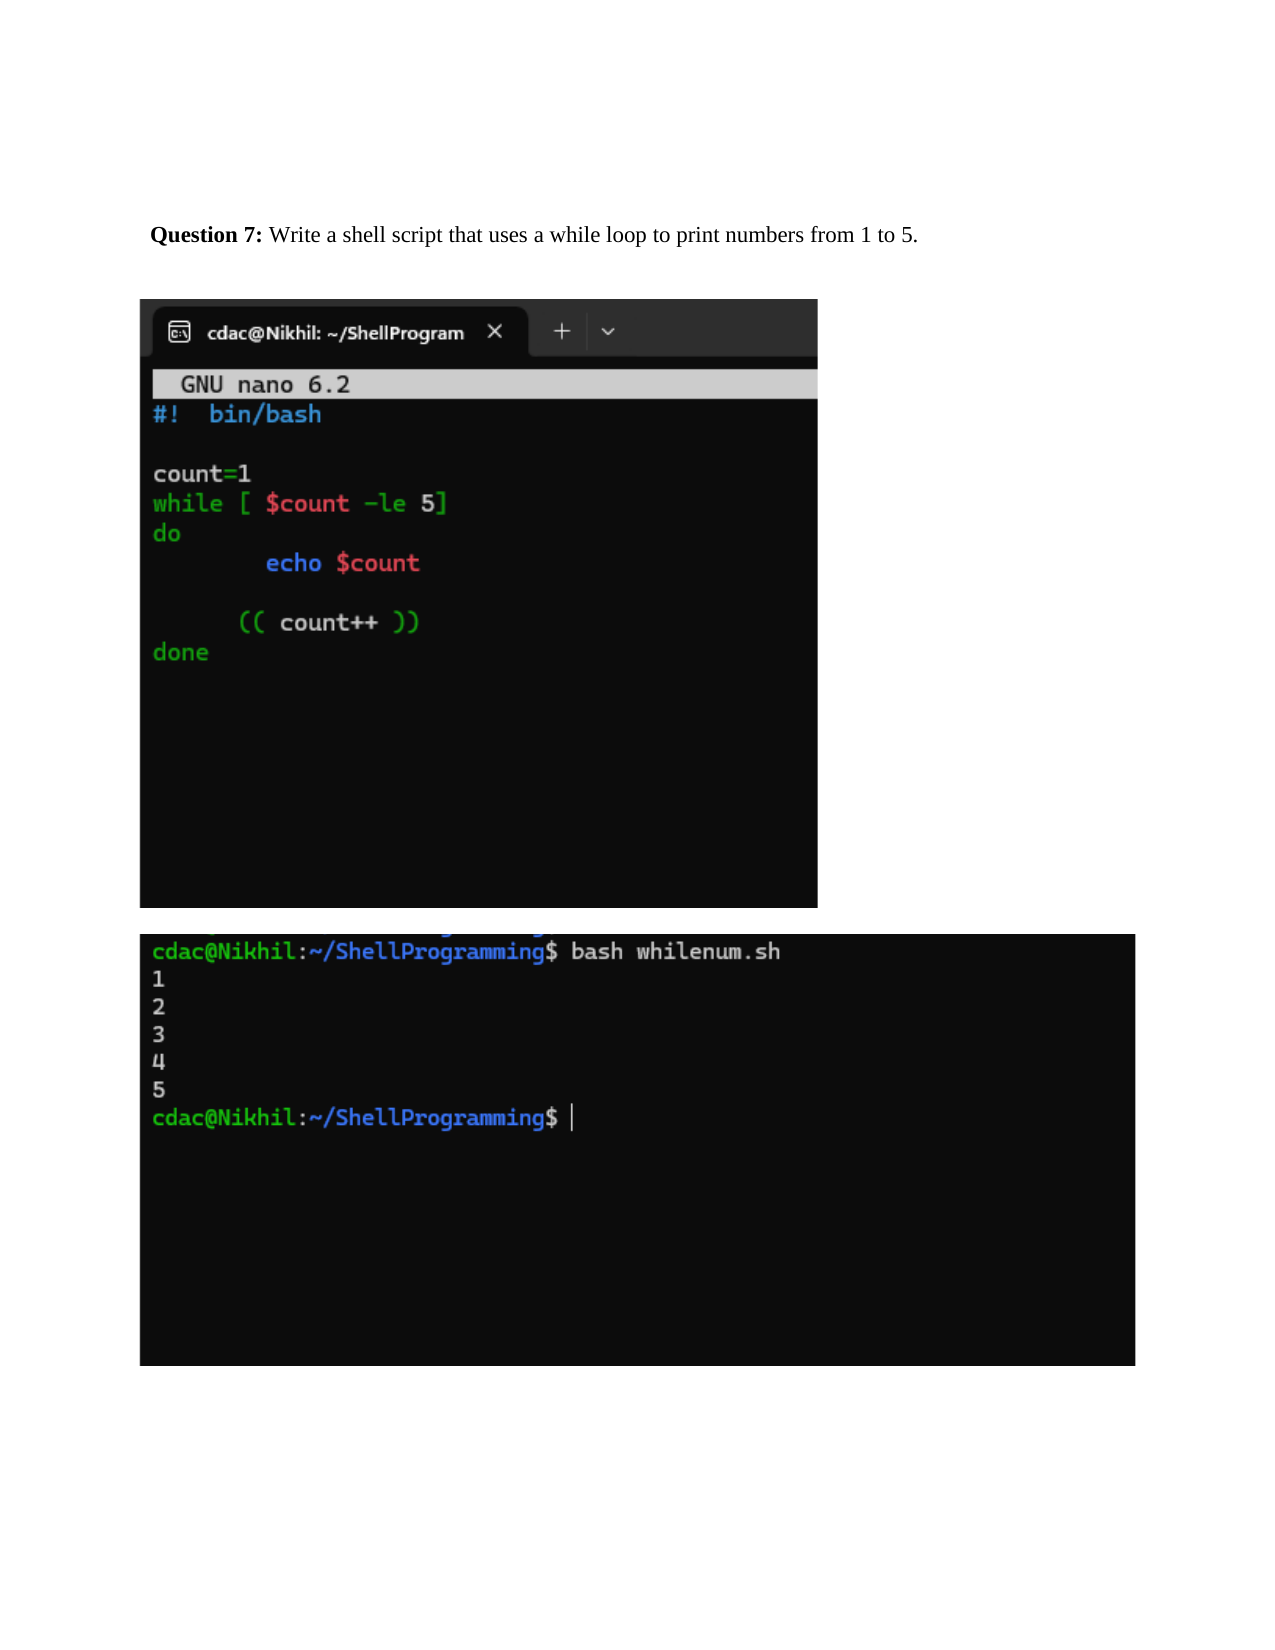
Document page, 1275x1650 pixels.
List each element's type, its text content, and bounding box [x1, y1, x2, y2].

picture [139, 934, 1136, 1366]
picture [139, 299, 818, 908]
text Question 7: Write a shell script that uses a while loop to print numbers from 1 to 5. [150, 221, 1135, 247]
